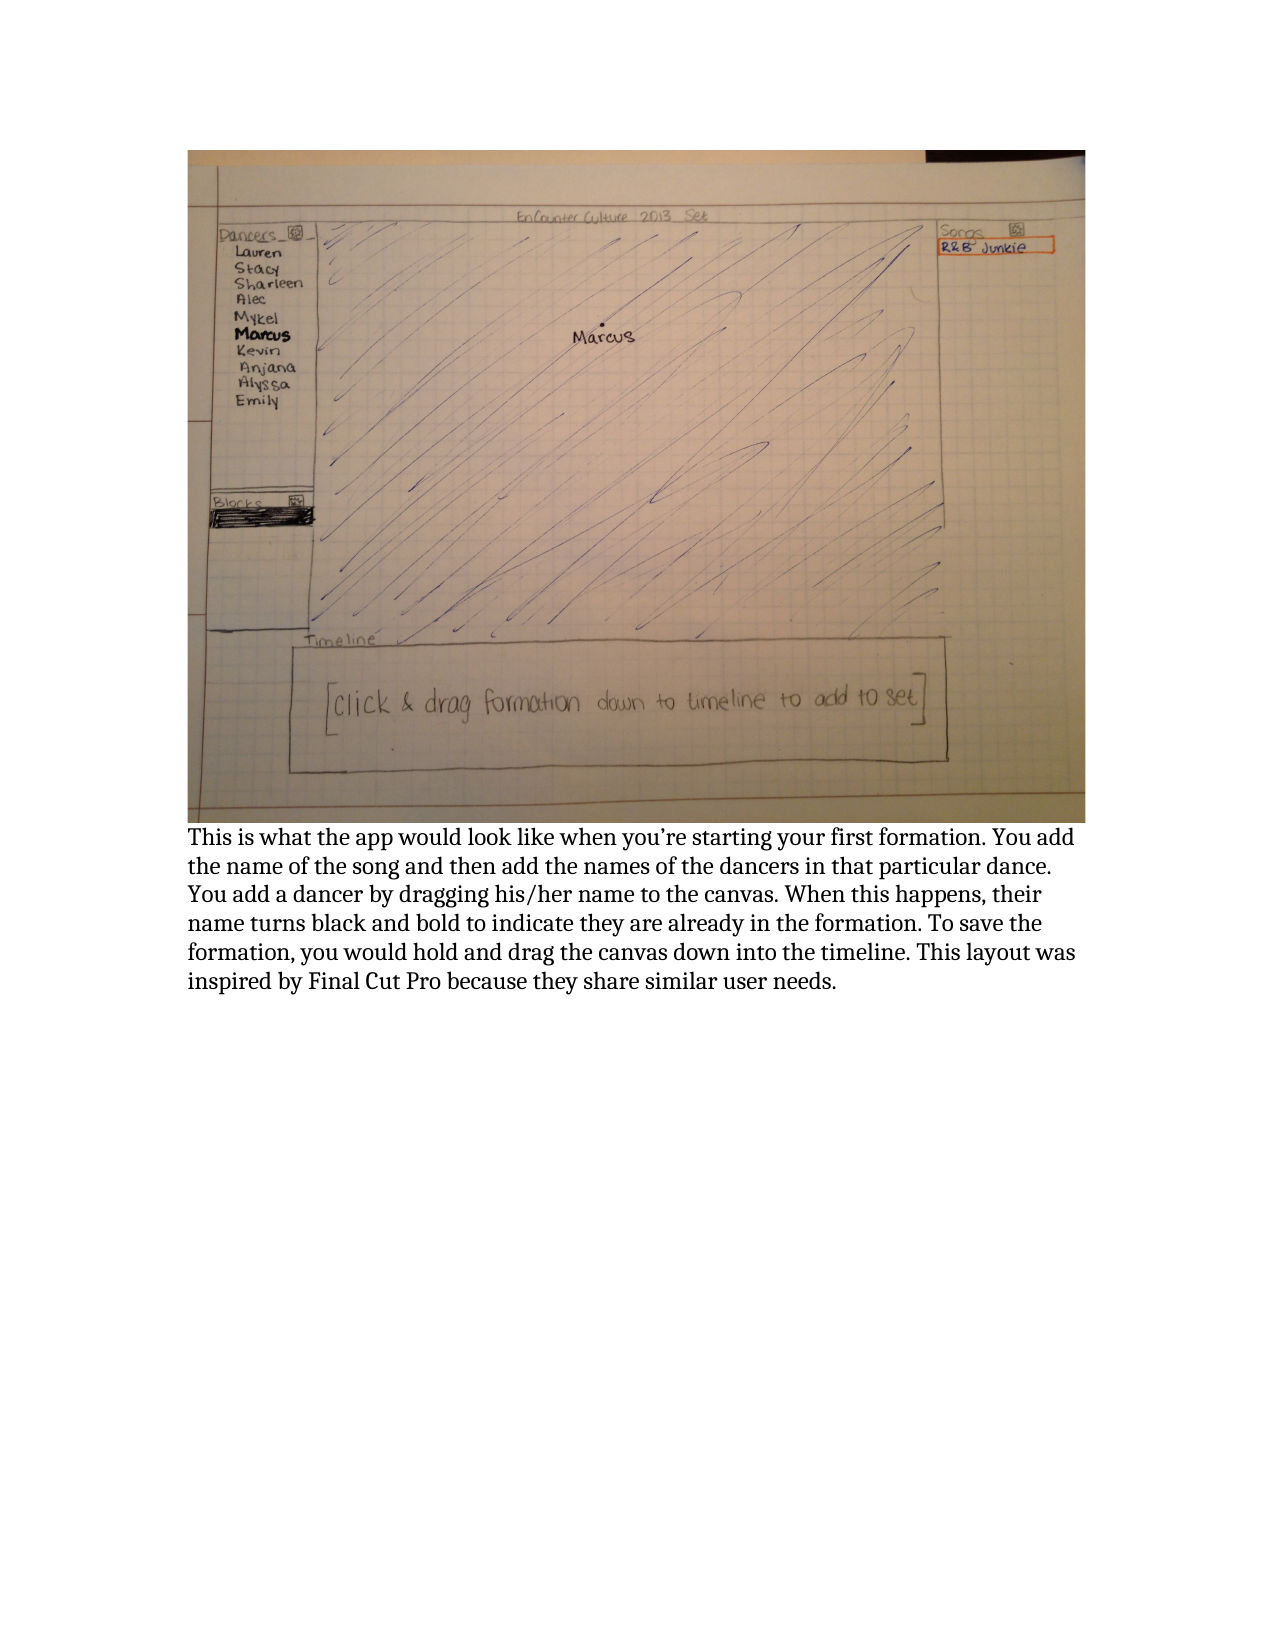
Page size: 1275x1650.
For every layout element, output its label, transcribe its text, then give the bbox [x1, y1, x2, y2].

text This is what the app would look like when you’re starting your first formation. You add the name of the song and then add the names of the dancers in that particular dance. You add a dancer by dragging his/her name to the canvas. When this happens, their name turns black and bold to indicate they are already in the formation. To save the formation, you would hold and drag the canvas down into the timeline. This layout was inspired by Final Cut Pro because they share similar user needs. [187, 823, 1087, 995]
picture [187, 150, 1086, 823]
